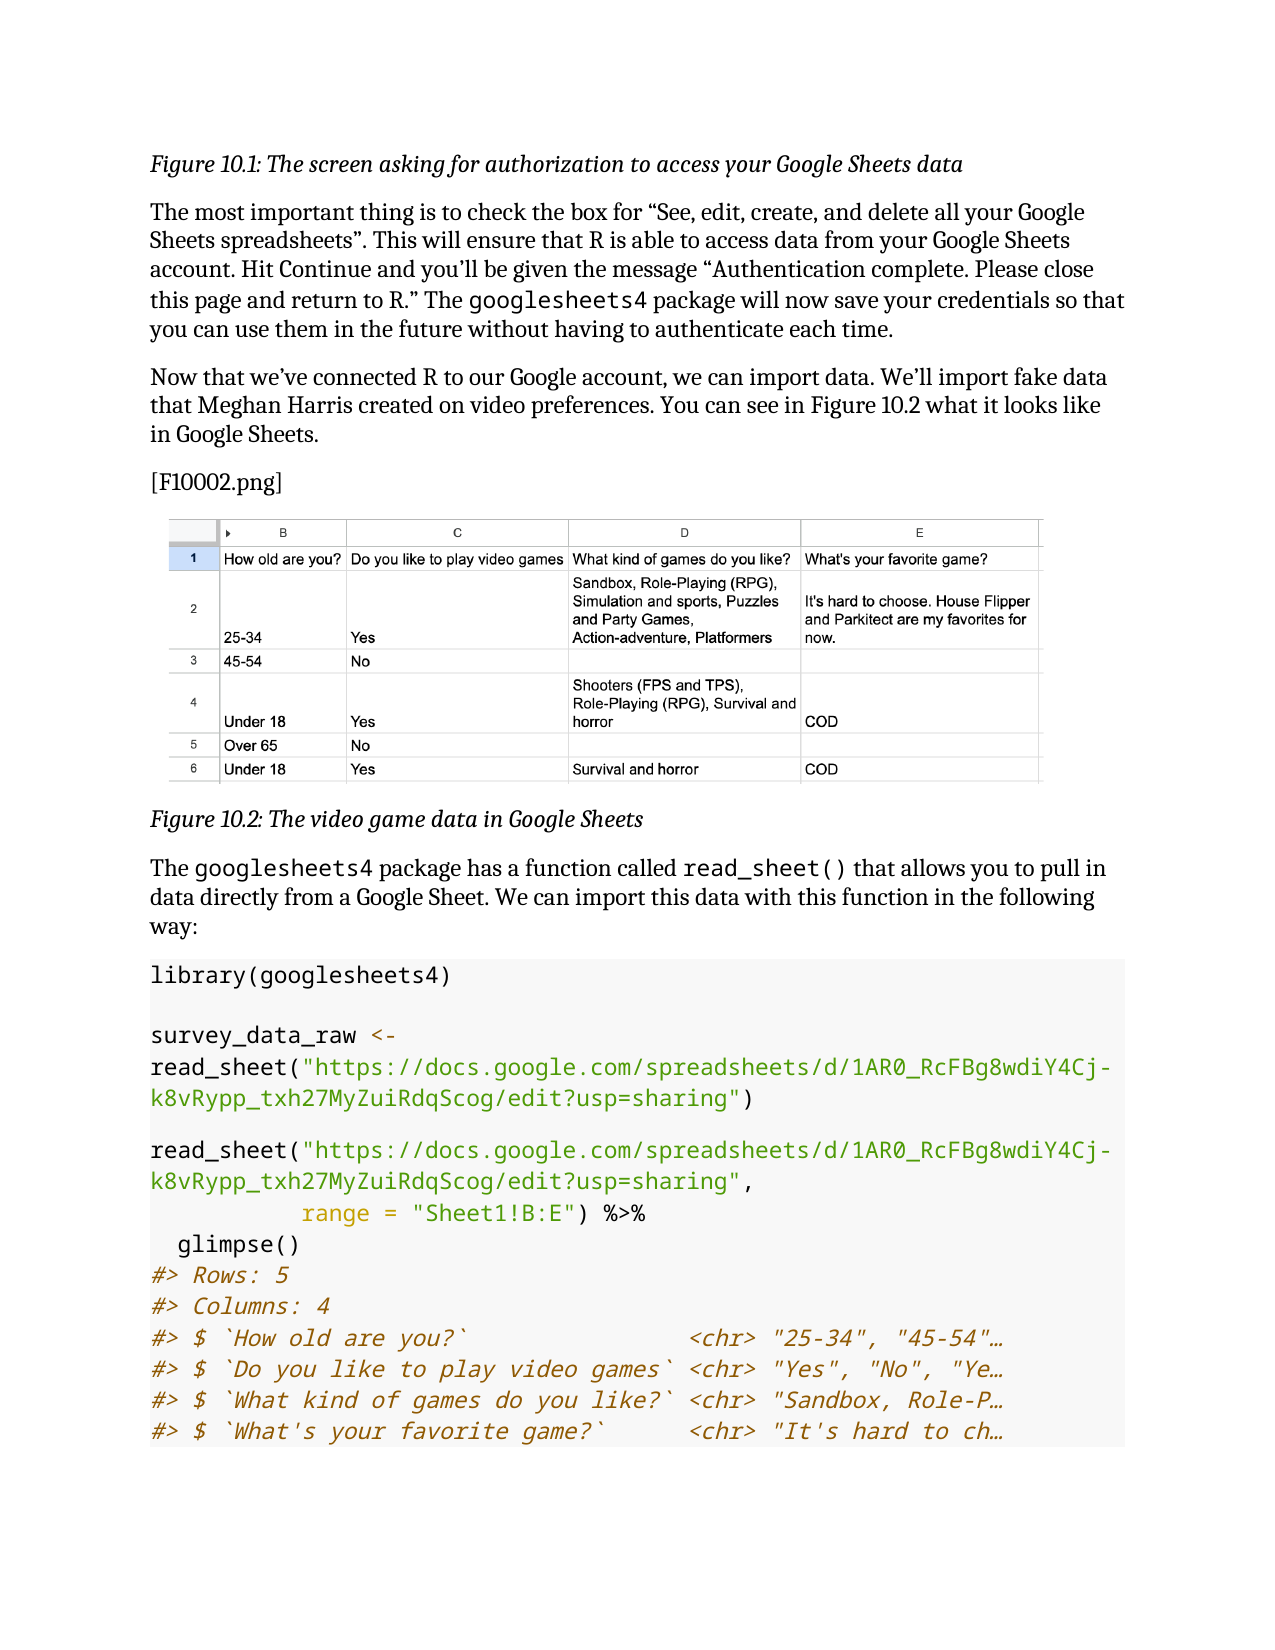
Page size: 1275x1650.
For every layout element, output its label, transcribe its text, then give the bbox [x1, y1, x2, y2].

text library(googlesheets4) survey_data_raw <- read_sheet("https://docs.google.com/spreadsheets/d/1AR0_RcFBg8wdiY4Cj-k8vRypp_txh27MyZuiRdqScog/edit?usp=sharing") [150, 959, 1125, 1113]
text Figure 10.2: The video game data in Google Sheets [150, 804, 1125, 833]
text read_sheet("https://docs.google.com/spreadsheets/d/1AR0_RcFBg8wdiY4Cj-k8vRypp_txh27MyZuiRdqScog/edit?usp=sharing", range = "Sheet1!B:E") %>% glimpse() #> Rows: 5 #> Columns: 4 #> $ `How old are you?` <chr> "25-34", "45-54"… #> $ `Do you like to play video games` <chr> "Yes", "No", "Ye… #> $ `What kind of games do you like?` <chr> "Sandbox, Role-P… #> $ `What's your favorite game?` <chr> "It's hard to ch… [287, 1134, 1125, 1447]
text [F10002.png] [150, 467, 1125, 496]
text The most important thing is to check the box for “See, edit, create, and delete all your Google Sheets spreadsheets”. This will ensure that R is able to access data from your Google Sheets account. Hit Continue and you’ll be given the message “Authentication complete. Please close this page and return to R.” The googlesheets4 package will now save your credentials so that you can use them in the future without having to authenticate each time. [150, 197, 1125, 344]
picture [168, 515, 1044, 784]
text Figure 10.1: The screen asking for authorization to access your Google Sheets data [150, 150, 1125, 179]
text Now that we’ve connected R to our Google account, we can import data. We’ll import fake data that Meghan Harris created on video preferences. You can see in Figure 10.2 what it looks like in Google Sheets. [150, 362, 1125, 449]
text The googlesheets4 package has a function called read_sheet() that allows you to pull in data directly from a Google Sheet. We can import this data with this function in the following way: [150, 852, 1125, 941]
